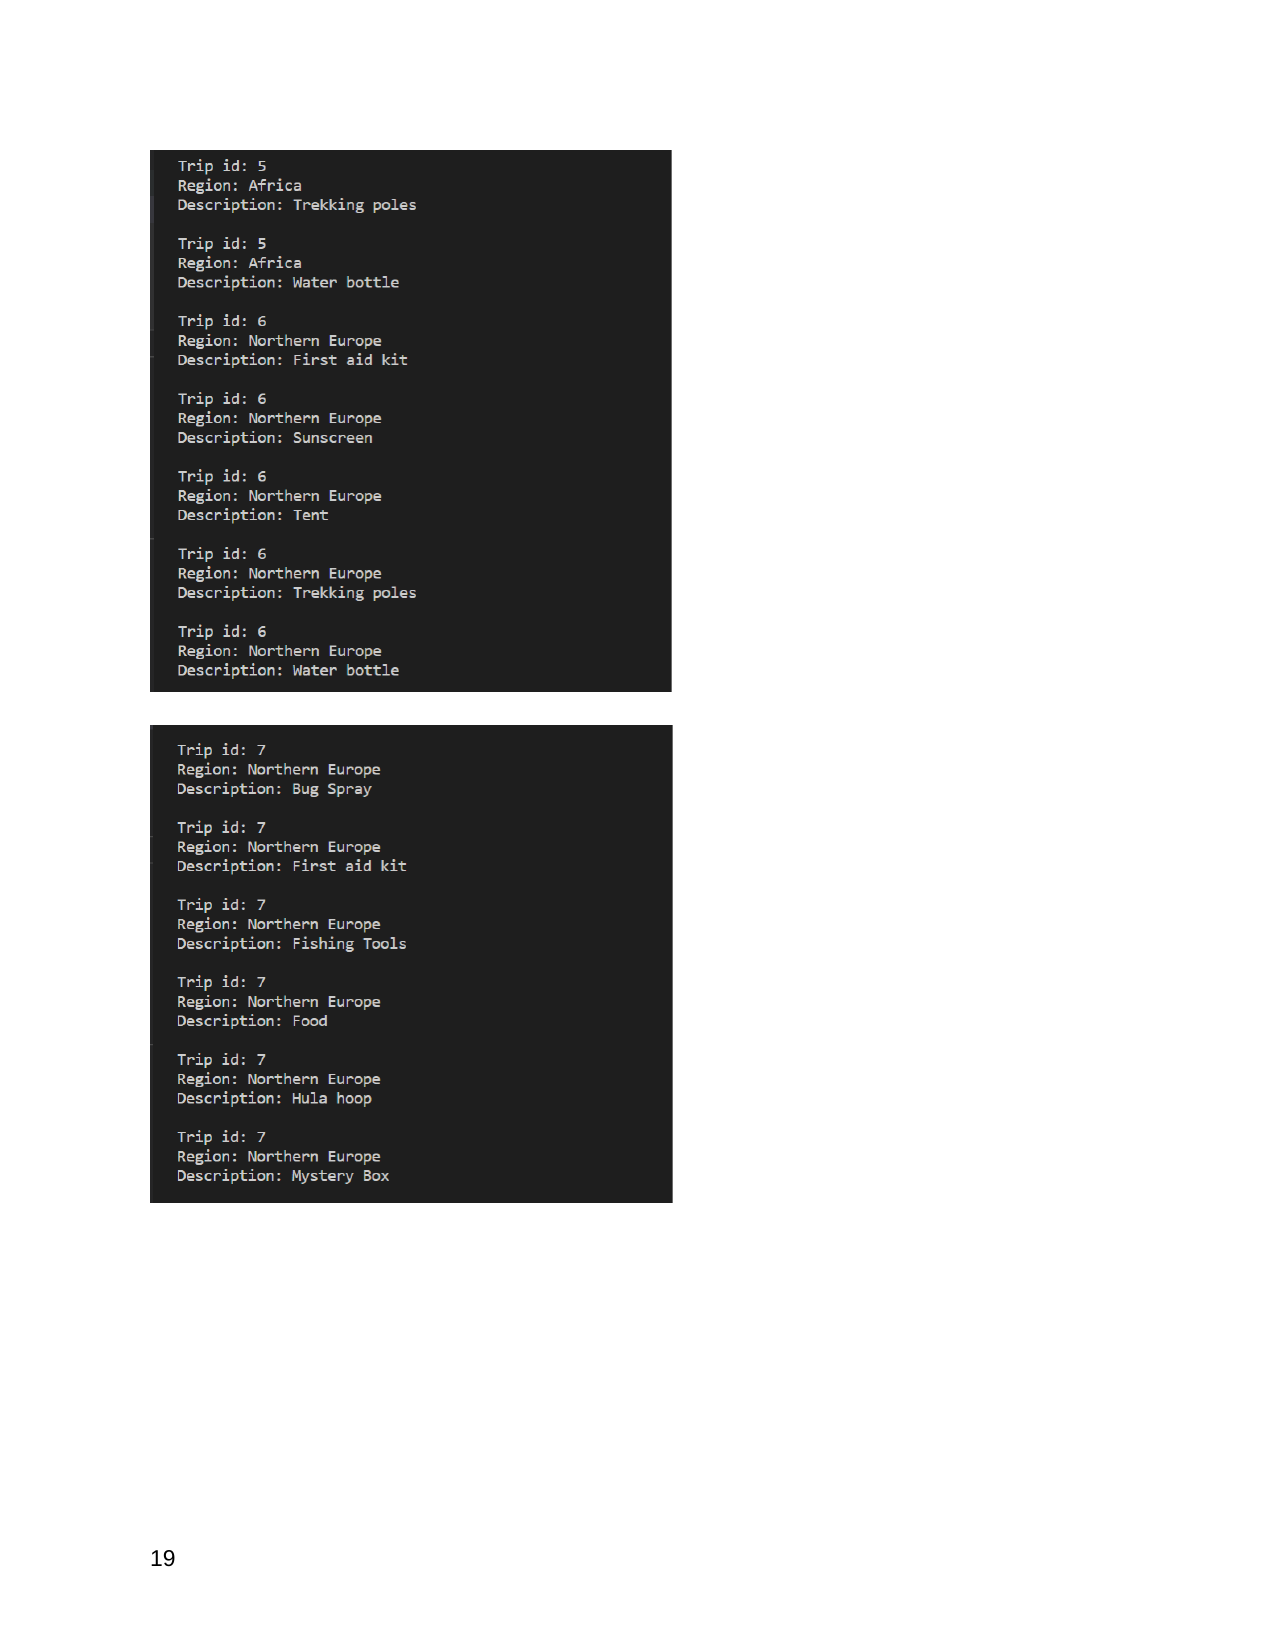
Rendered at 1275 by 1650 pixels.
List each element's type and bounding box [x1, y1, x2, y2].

picture [150, 150, 672, 692]
picture [150, 725, 673, 1203]
